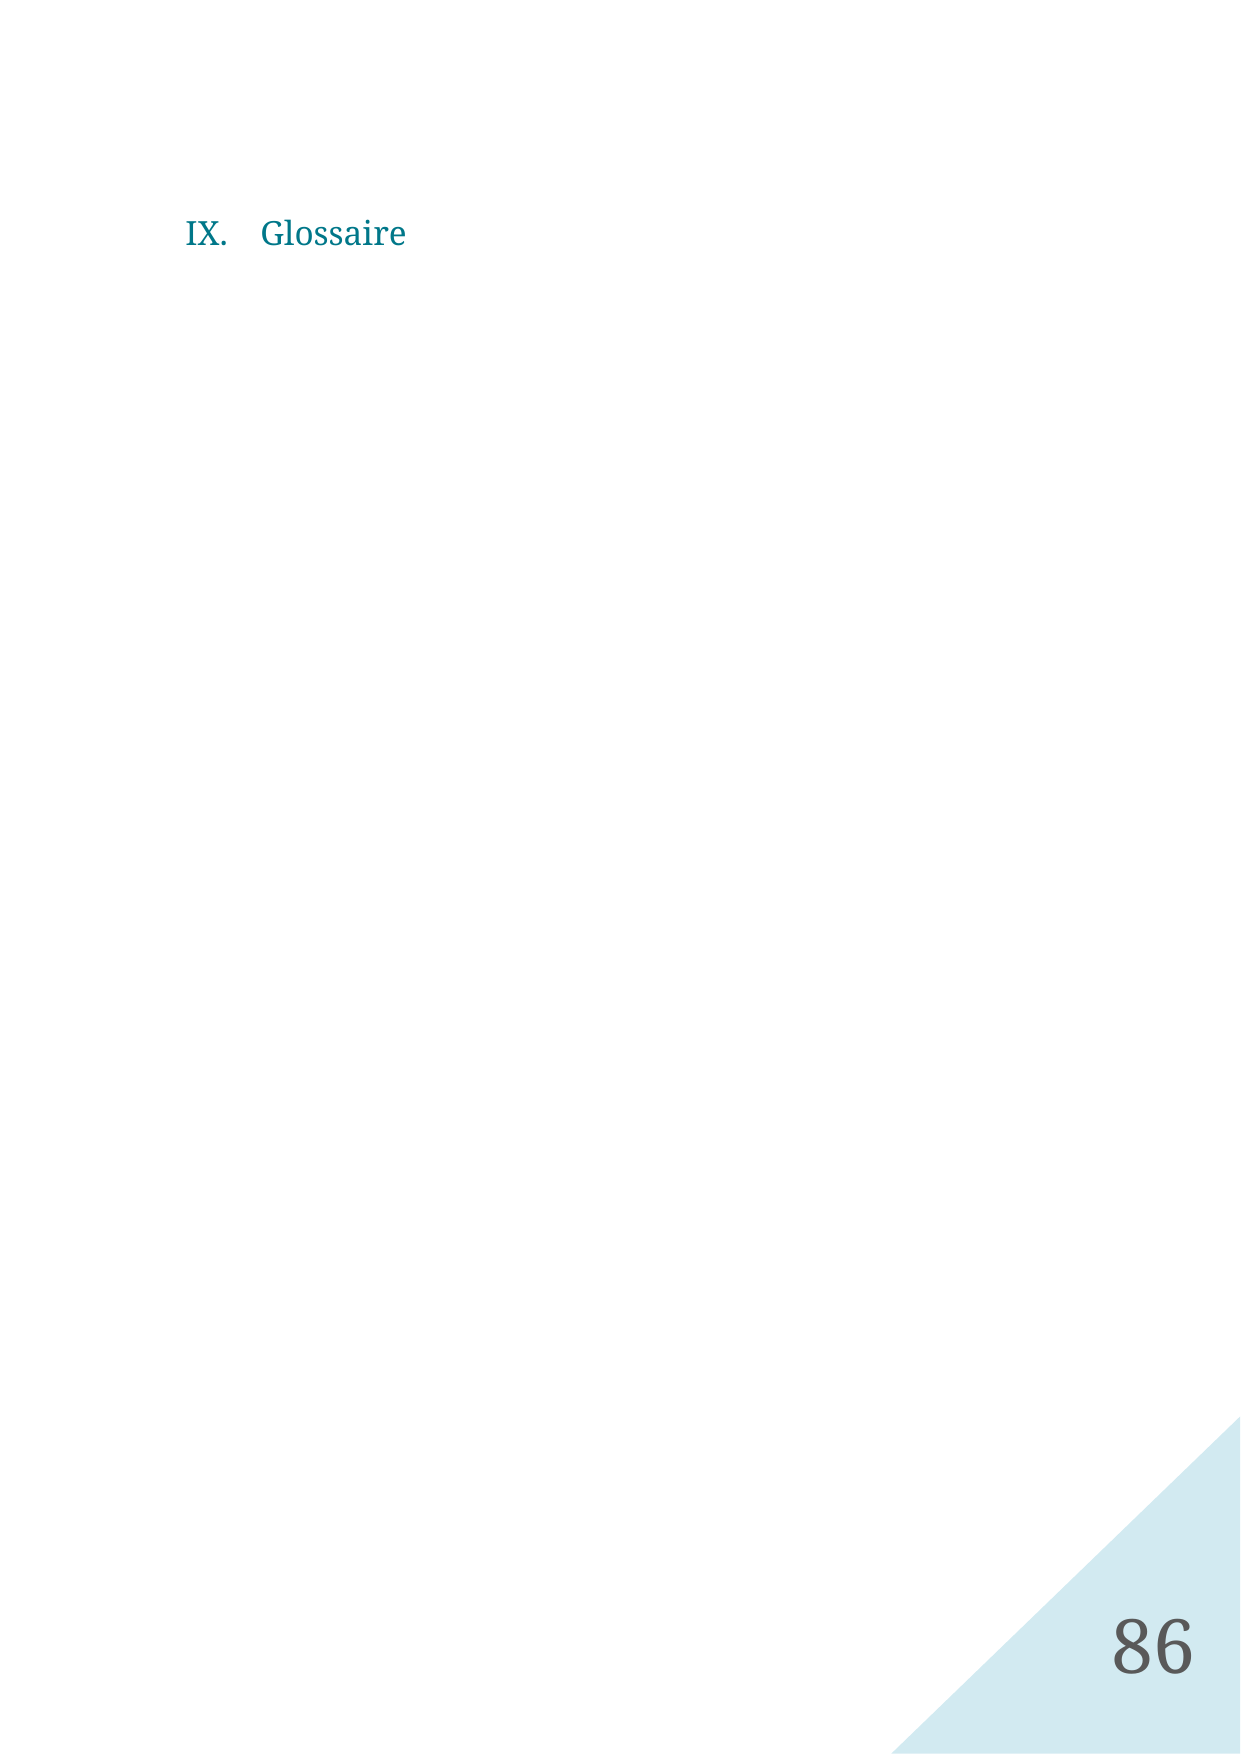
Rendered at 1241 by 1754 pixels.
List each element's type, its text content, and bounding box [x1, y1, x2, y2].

subtitle Glossaire [185, 210, 1093, 256]
